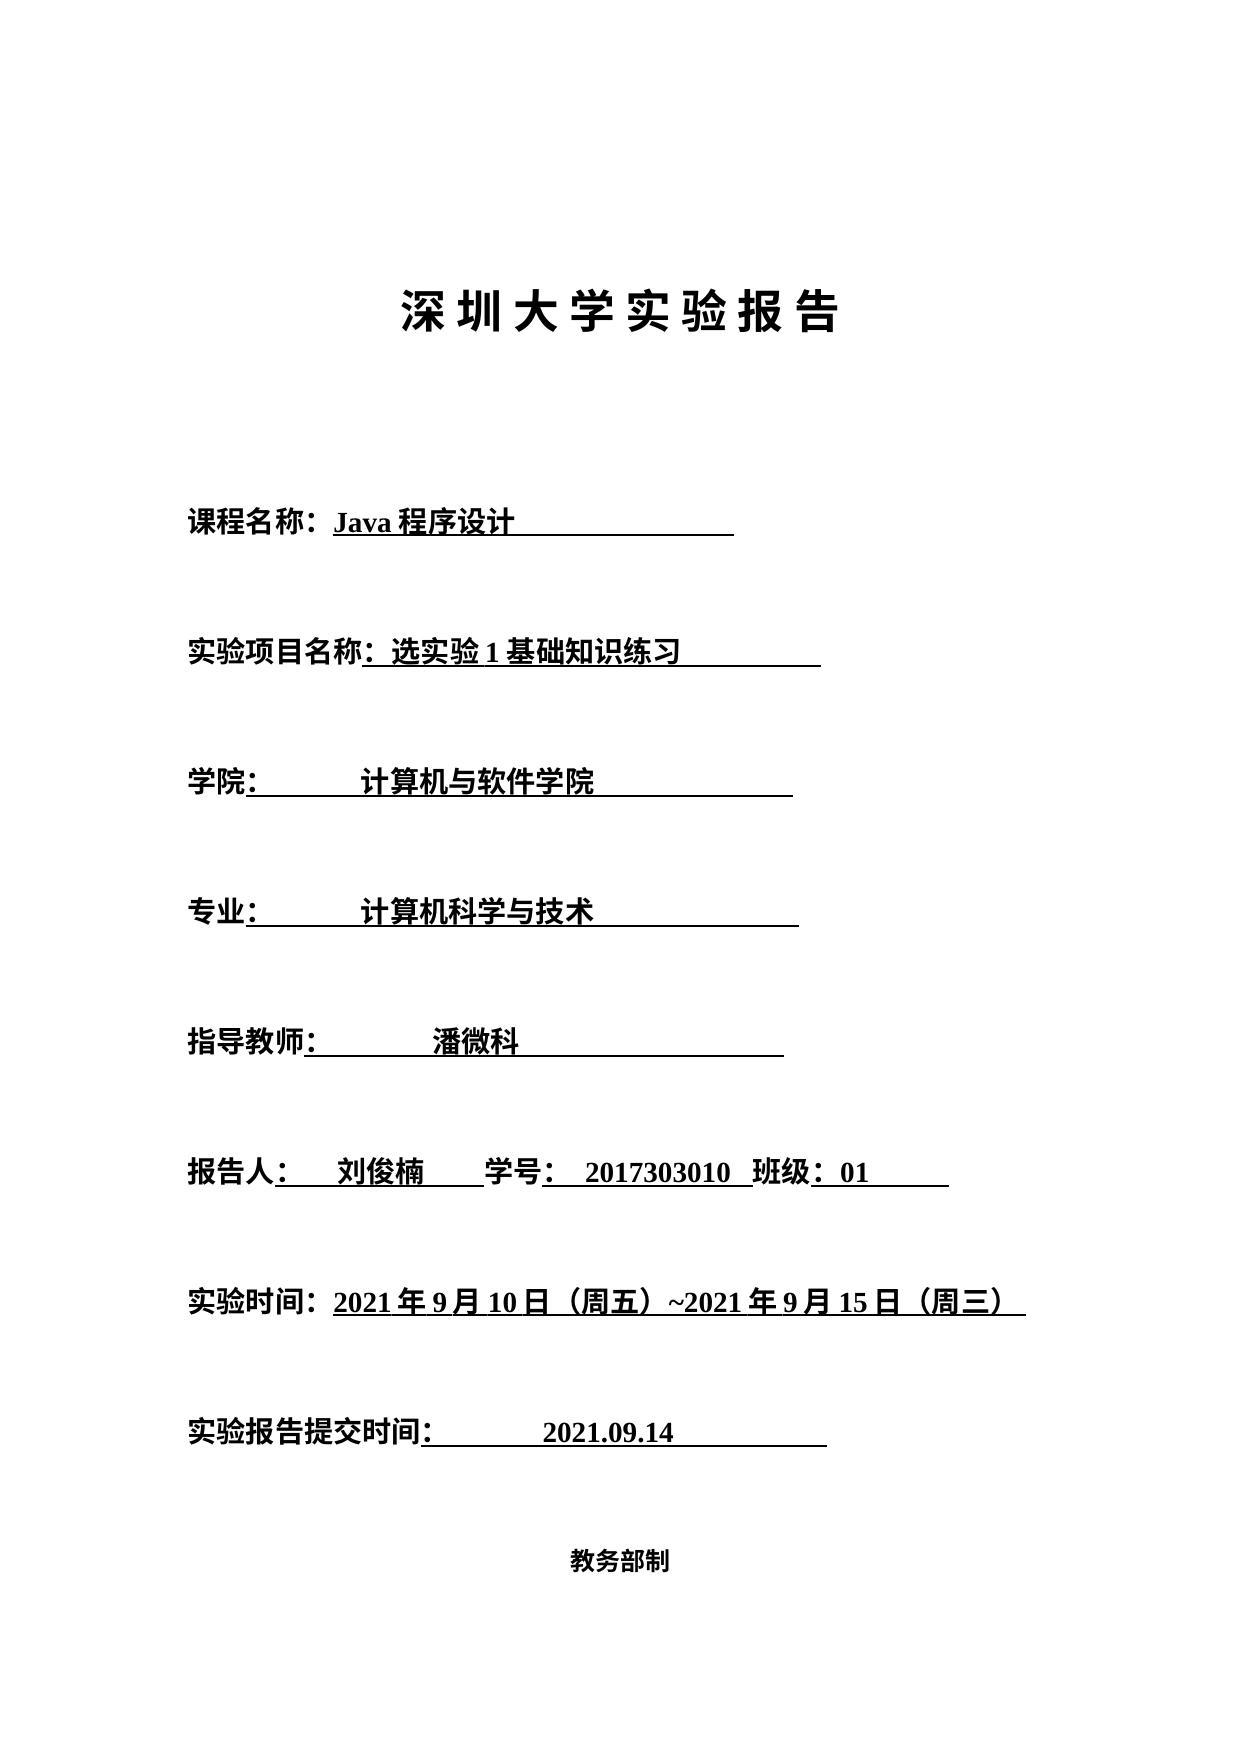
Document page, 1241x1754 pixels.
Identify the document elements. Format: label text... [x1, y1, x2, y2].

text 实验报告提交时间： 2021.09.14 [187, 1397, 1053, 1462]
text 教务部制 [187, 1527, 1053, 1592]
text 实验时间：2021年9月10日（周五）~2021年9月15日（周三） [187, 1267, 1053, 1332]
text 指导教师： 潘微科 [187, 1007, 1053, 1072]
text 深 圳 大 学 实 验 报 告 [187, 259, 1053, 357]
text 学院： 计算机与软件学院 [187, 747, 1053, 812]
text 课程名称：Java 程序设计 [187, 487, 1053, 552]
text 专业： 计算机科学与技术 [187, 877, 1053, 942]
text 实验项目名称：选实验1 基础知识练习 [187, 617, 1053, 682]
text 报告人： 刘俊楠 学号： 2017303010 班级：01 [187, 1137, 1053, 1202]
